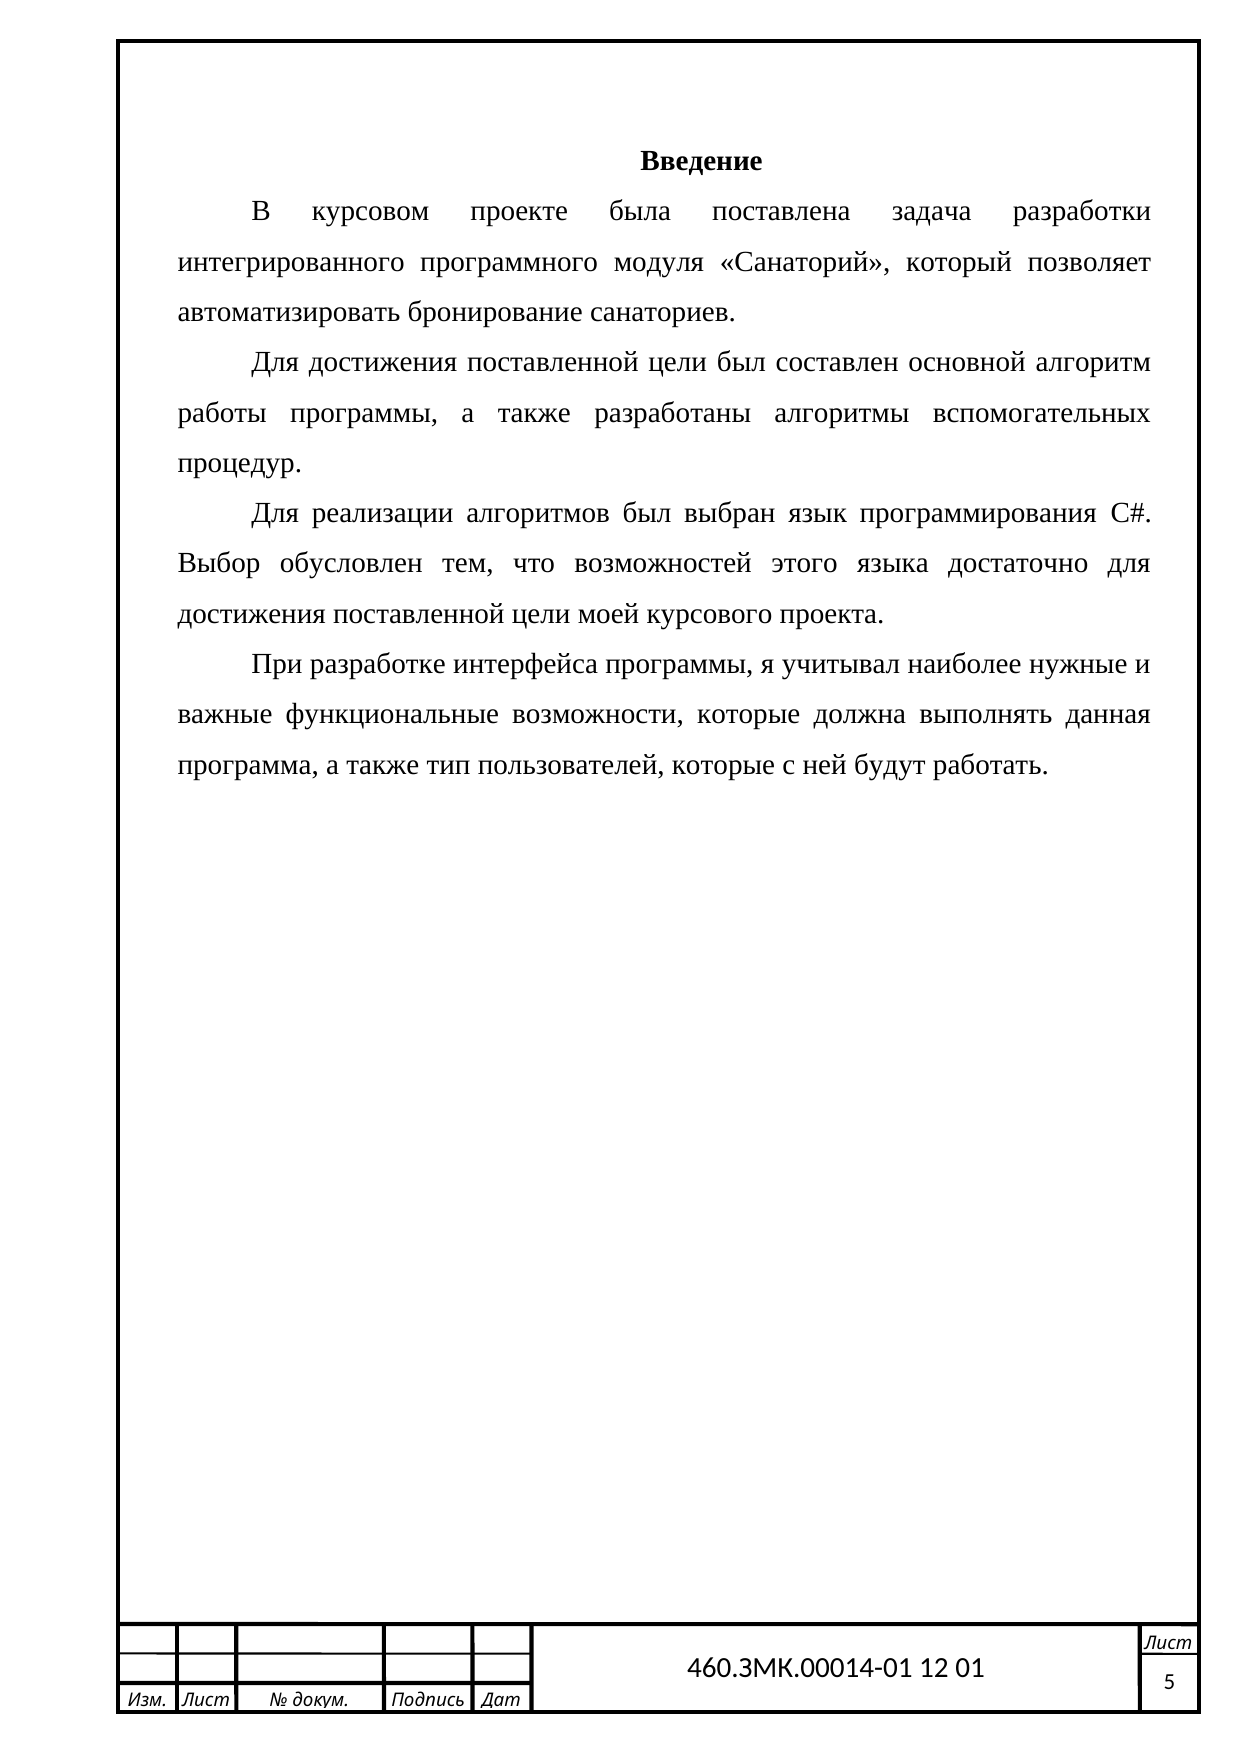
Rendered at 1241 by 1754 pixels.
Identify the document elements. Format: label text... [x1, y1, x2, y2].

text В курсовом проекте была поставлена задача разработки интегрированного программного модуля «Санаторий», который позволяет автоматизировать бронирование санаториев. [177, 193, 1152, 328]
text Для достижения поставленной цели был составлен основной алгоритм работы программы, а также разработаны алгоритмы вспомогательных процедур. [177, 344, 1152, 478]
text При разработке интерфейса программы, я учитывал наиболее нужные и важные функциональные возможности, которые должна выполнять данная программа, а также тип пользователей, которые с ней будут работать. [177, 646, 1152, 780]
text Введение [177, 143, 1152, 177]
text Для реализации алгоритмов был выбран язык программирования C#. Выбор обусловлен тем, что возможностей этого языка достаточно для достижения поставленной цели моей курсового проекта. [177, 495, 1152, 629]
